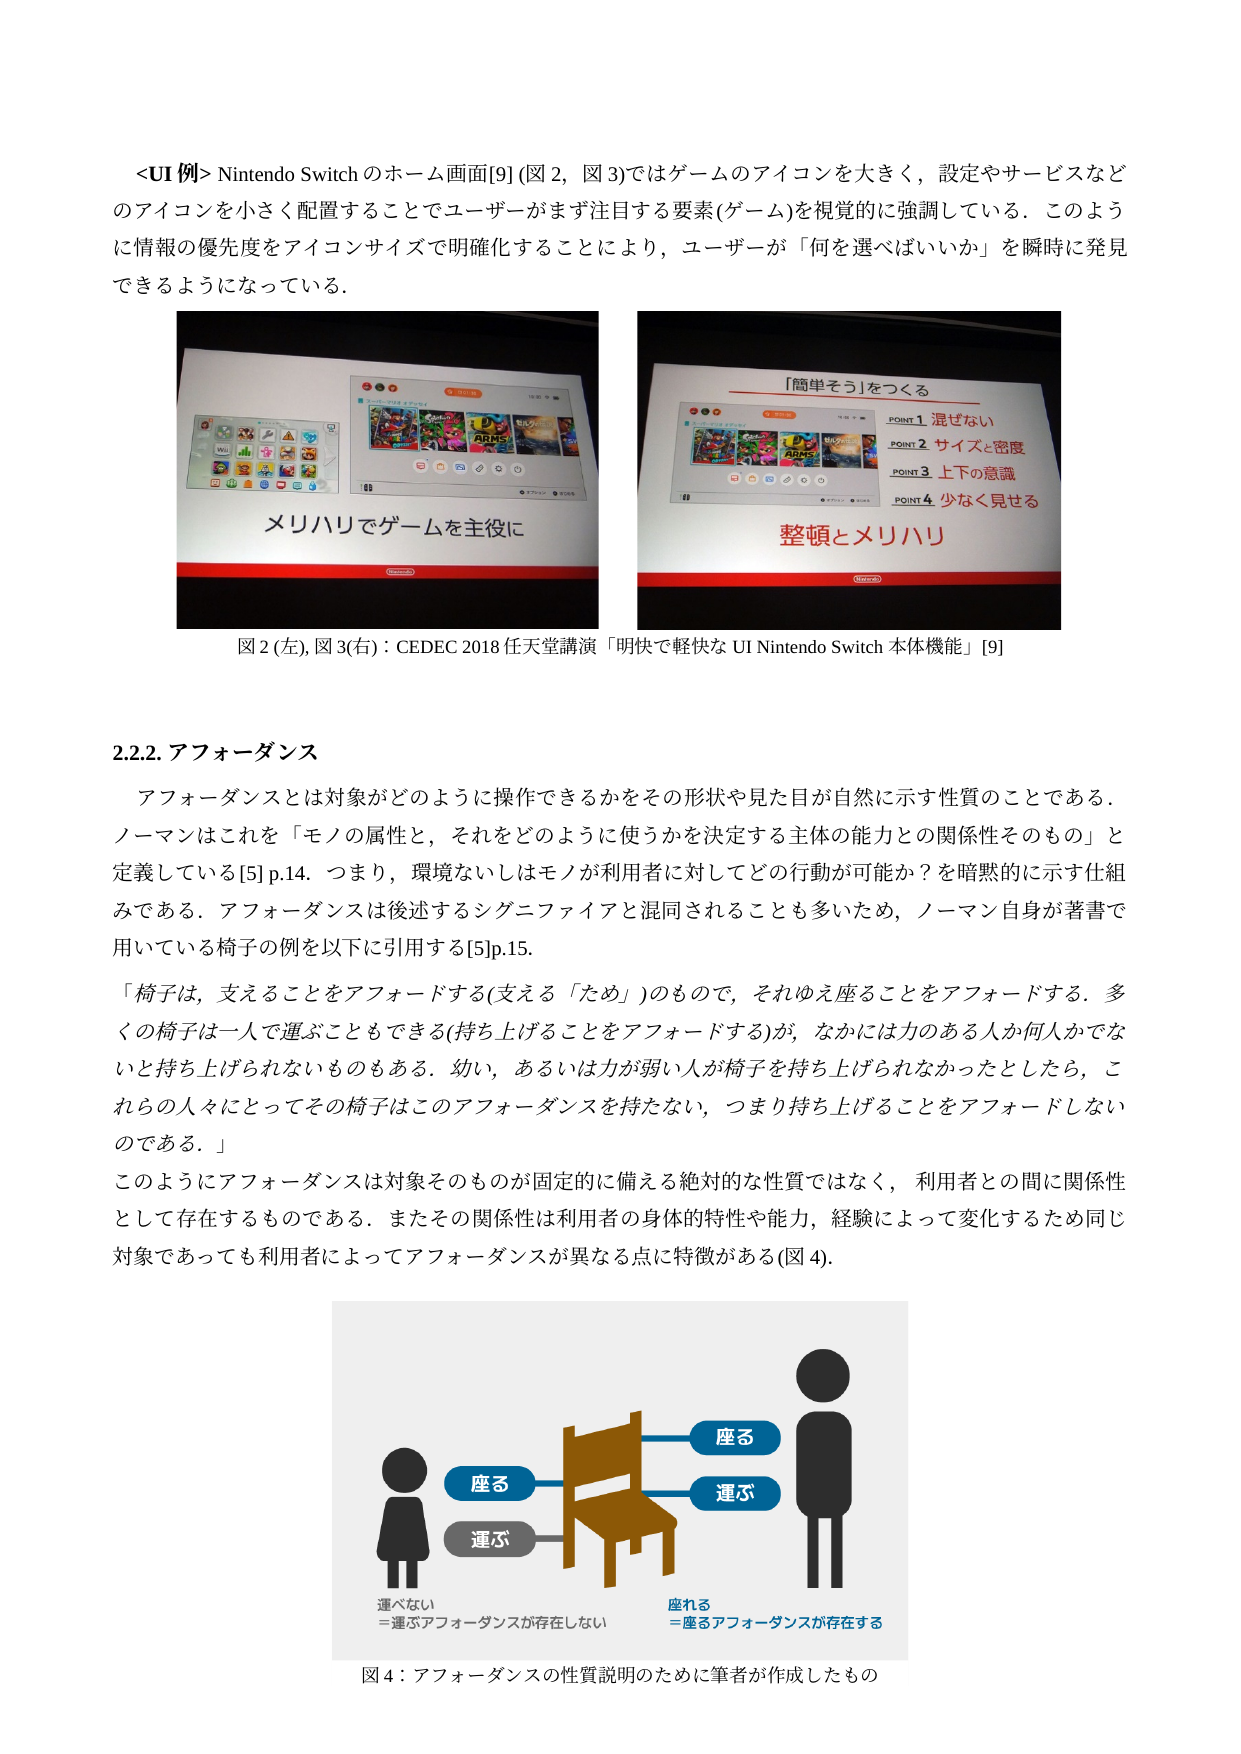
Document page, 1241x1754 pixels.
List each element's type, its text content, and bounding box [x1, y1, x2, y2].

text 2.2.2. アフォーダンス [112, 732, 1128, 770]
text アフォーダンスとは対象がどのように操作できるかをその形状や見た目が自然に示す性質のことである．ノーマンはこれを「モノの属性と，それをどのように使うかを決定する主体の能力との関係性そのもの」と定義している[5] p.14．つまり，環境ないしはモノが利用者に対してどの行動が可能か？を暗黙的に示す仕組みである．アフォーダンスは後述するシグニファイアと混同されることも多いため，ノーマン自身が著書で用いている椅子の例を以下に引用する[5]p.15． [112, 778, 1128, 966]
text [112, 153, 1128, 303]
picture [637, 311, 1062, 630]
picture [331, 1301, 909, 1660]
picture [176, 311, 599, 629]
text 「椅子は，支えることをアフォードする(支える「ため」)のもので，それゆえ座ることをアフォードする．多くの椅子は一人で運ぶこともできる(持ち上げることをアフォードする)が，なかには力のある人か何人かでないと持ち上げられないものもある．幼い，あるいは力が弱い人が椅子を持ち上げられなかったとしたら，これらの人々にとってその椅子はこのアフォーダンスを持たない，つまり持ち上げることをアフォードしないのである．」 このようにアフォーダンスは対象そのものが固定的に備える絶対的な性質ではなく， 利用者との間に関係性として存在するものである．またその関係性は利用者の身体的特性や能力，経験によって変化するため同じ対象であっても利用者によってアフォーダンスが異なる点に特徴がある(図4)． [112, 974, 1128, 1274]
